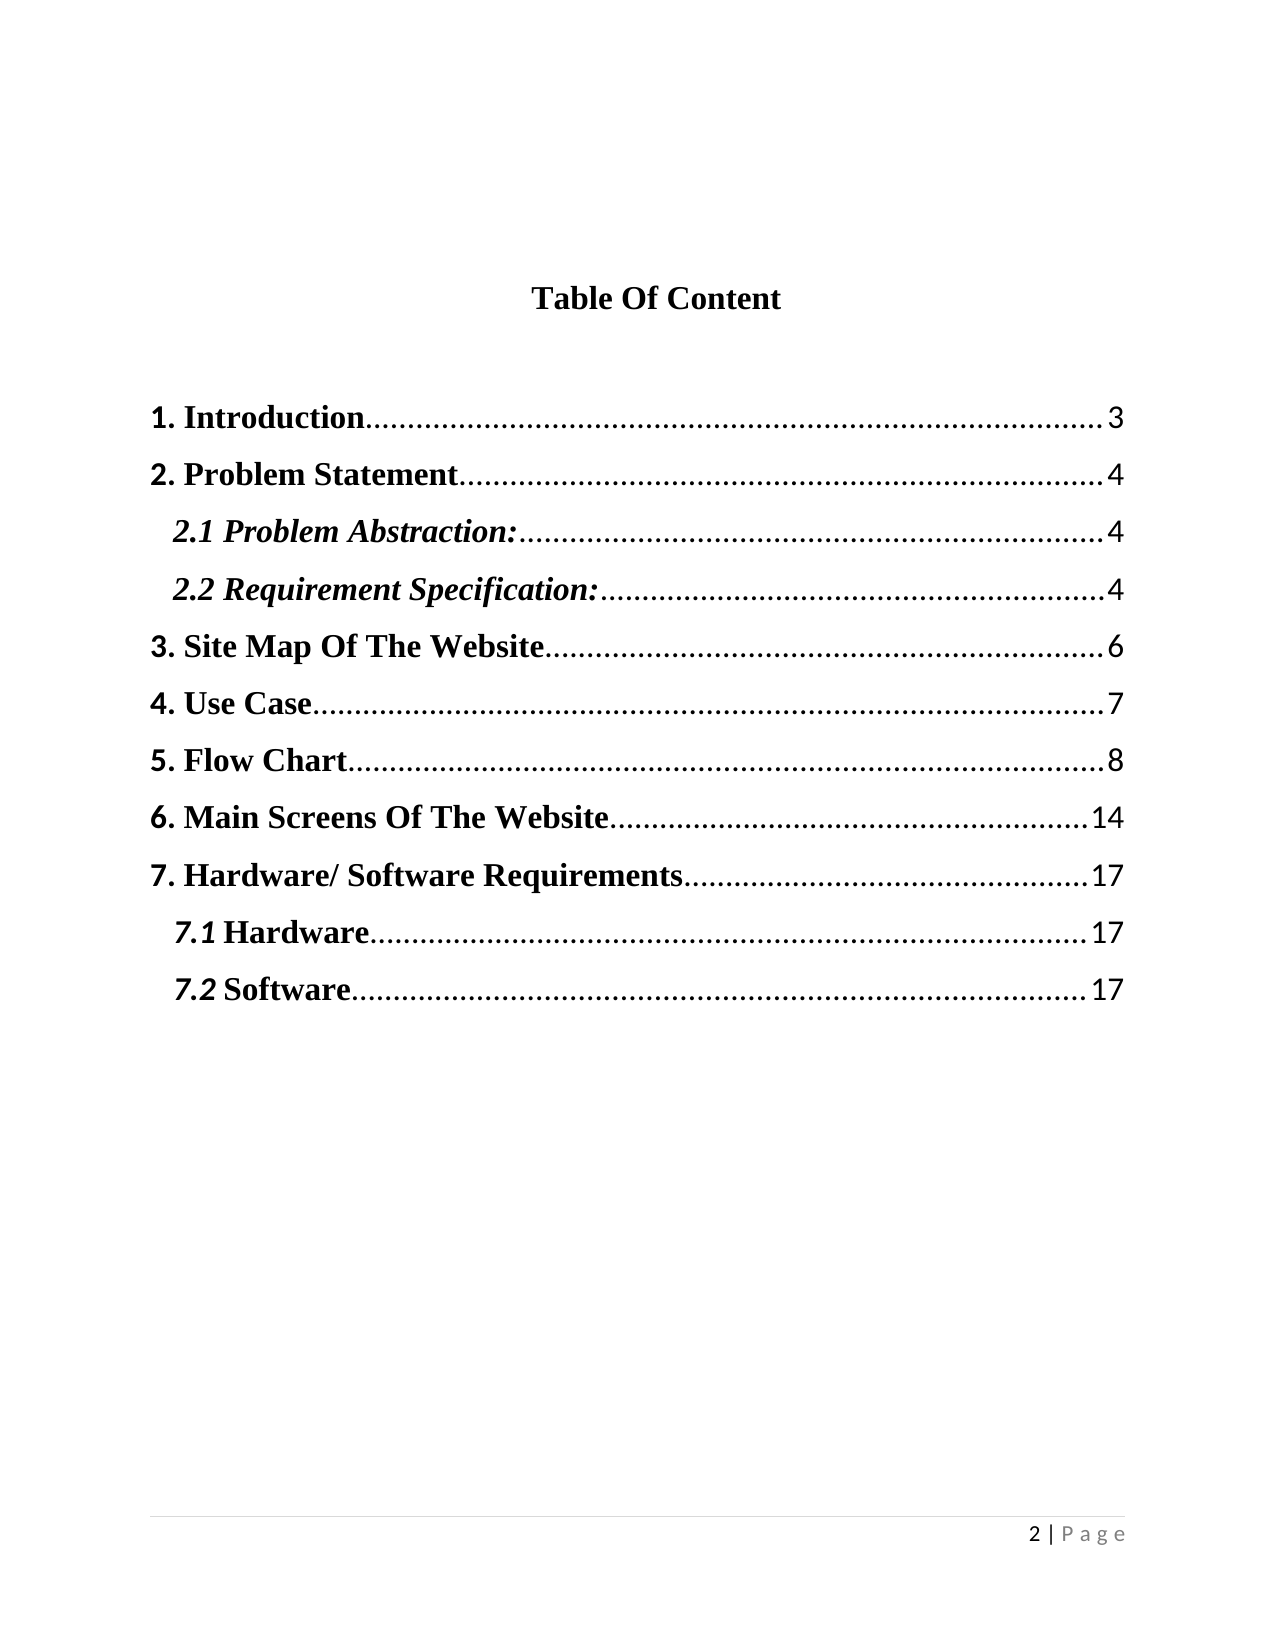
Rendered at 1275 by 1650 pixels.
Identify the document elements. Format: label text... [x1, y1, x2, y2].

text Table Of Content [150, 278, 1162, 316]
